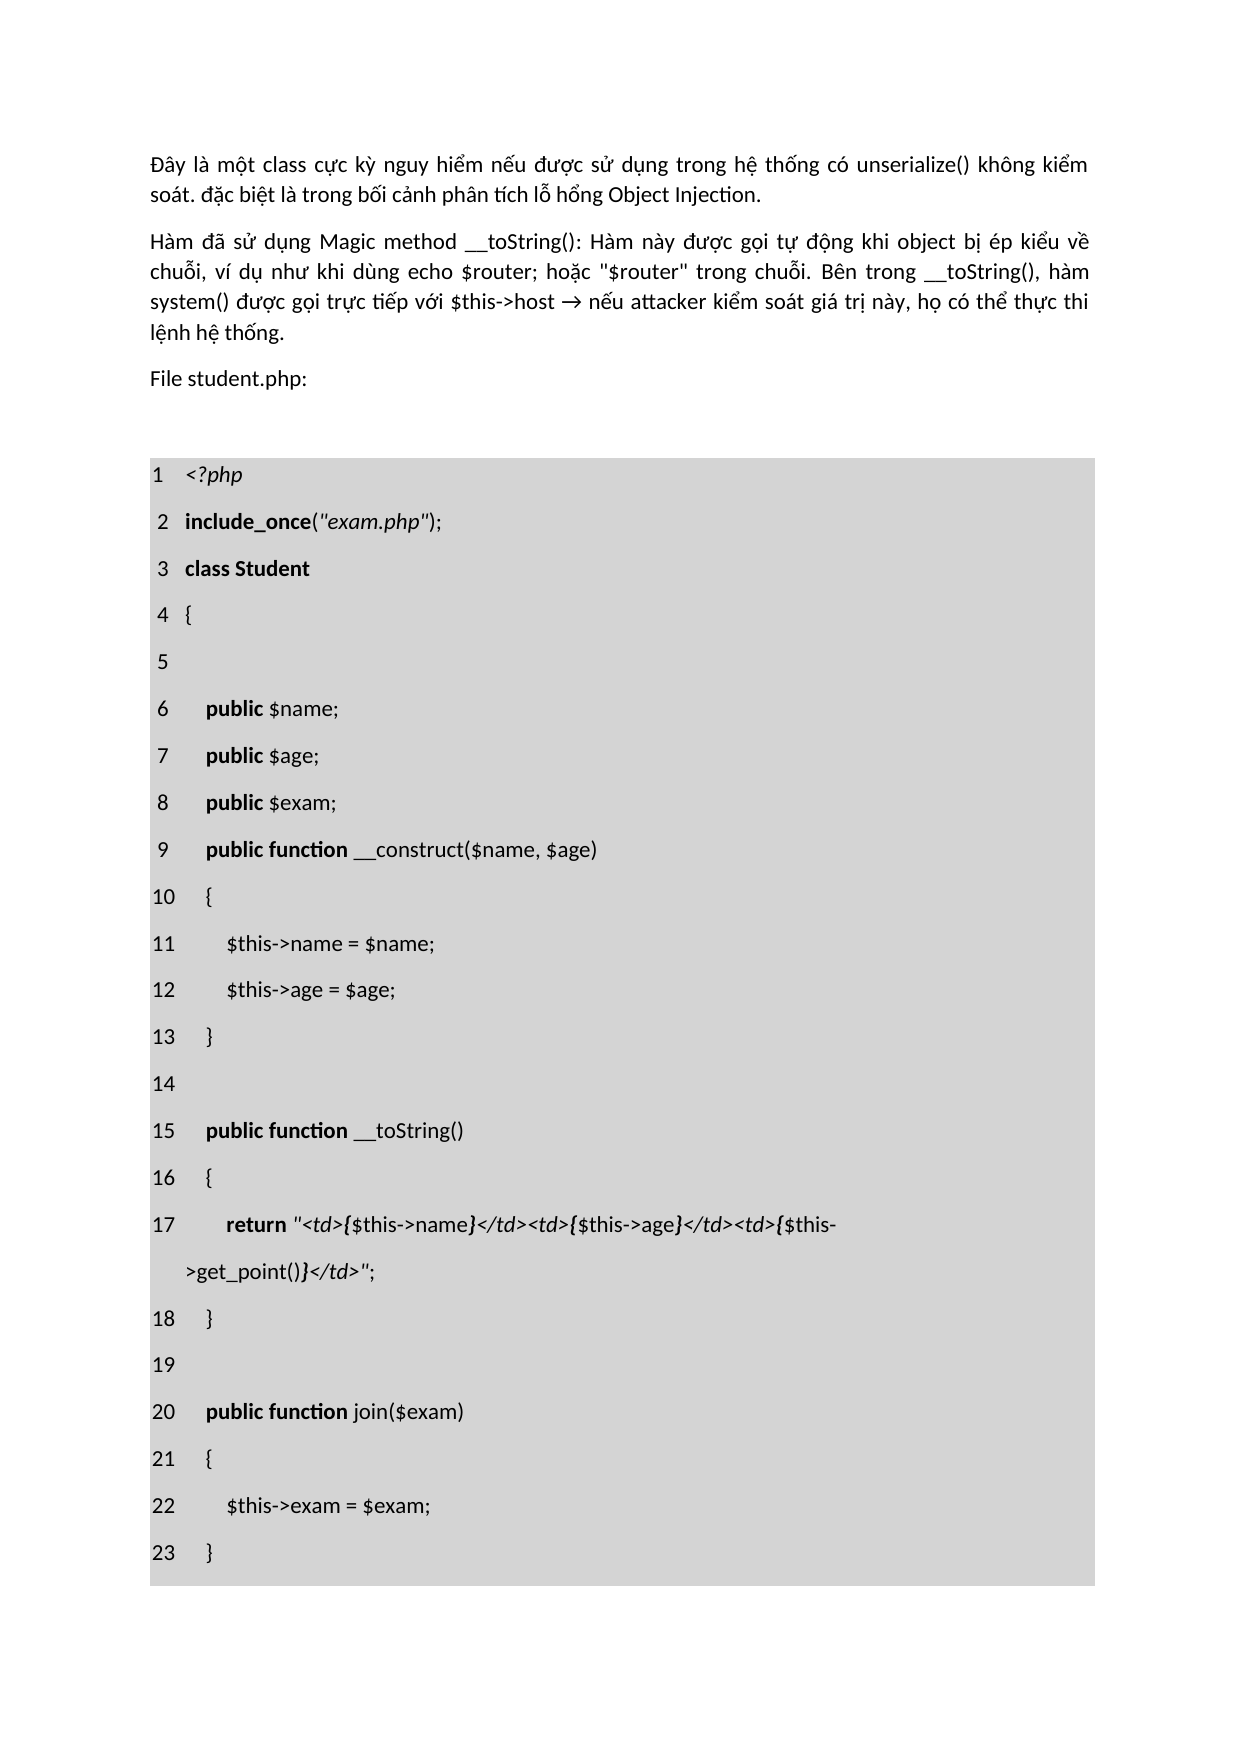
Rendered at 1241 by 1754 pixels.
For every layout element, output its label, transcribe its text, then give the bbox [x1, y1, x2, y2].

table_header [150, 458, 183, 1586]
text Hàm đã sử dụng Magic method __toString(): Hàm này được gọi tự động khi object bị ép kiểu về chuỗi, ví dụ như khi dùng echo $router; hoặc "$router" trong chuỗi. Bên trong __toString(), hàm system() được gọi trực tiếp với $this->host → nếu attacker kiểm soát giá trị này, họ có thể thực thi lệnh hệ thống. [150, 227, 1090, 346]
text File student.php: [150, 364, 1090, 393]
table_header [183, 458, 1095, 1586]
text Đây là một class cực kỳ nguy hiểm nếu được sử dụng trong hệ thống có unserialize() không kiểm soát. đặc biệt là trong bối cảnh phân tích lỗ hổng Object Injection. [150, 150, 1090, 208]
